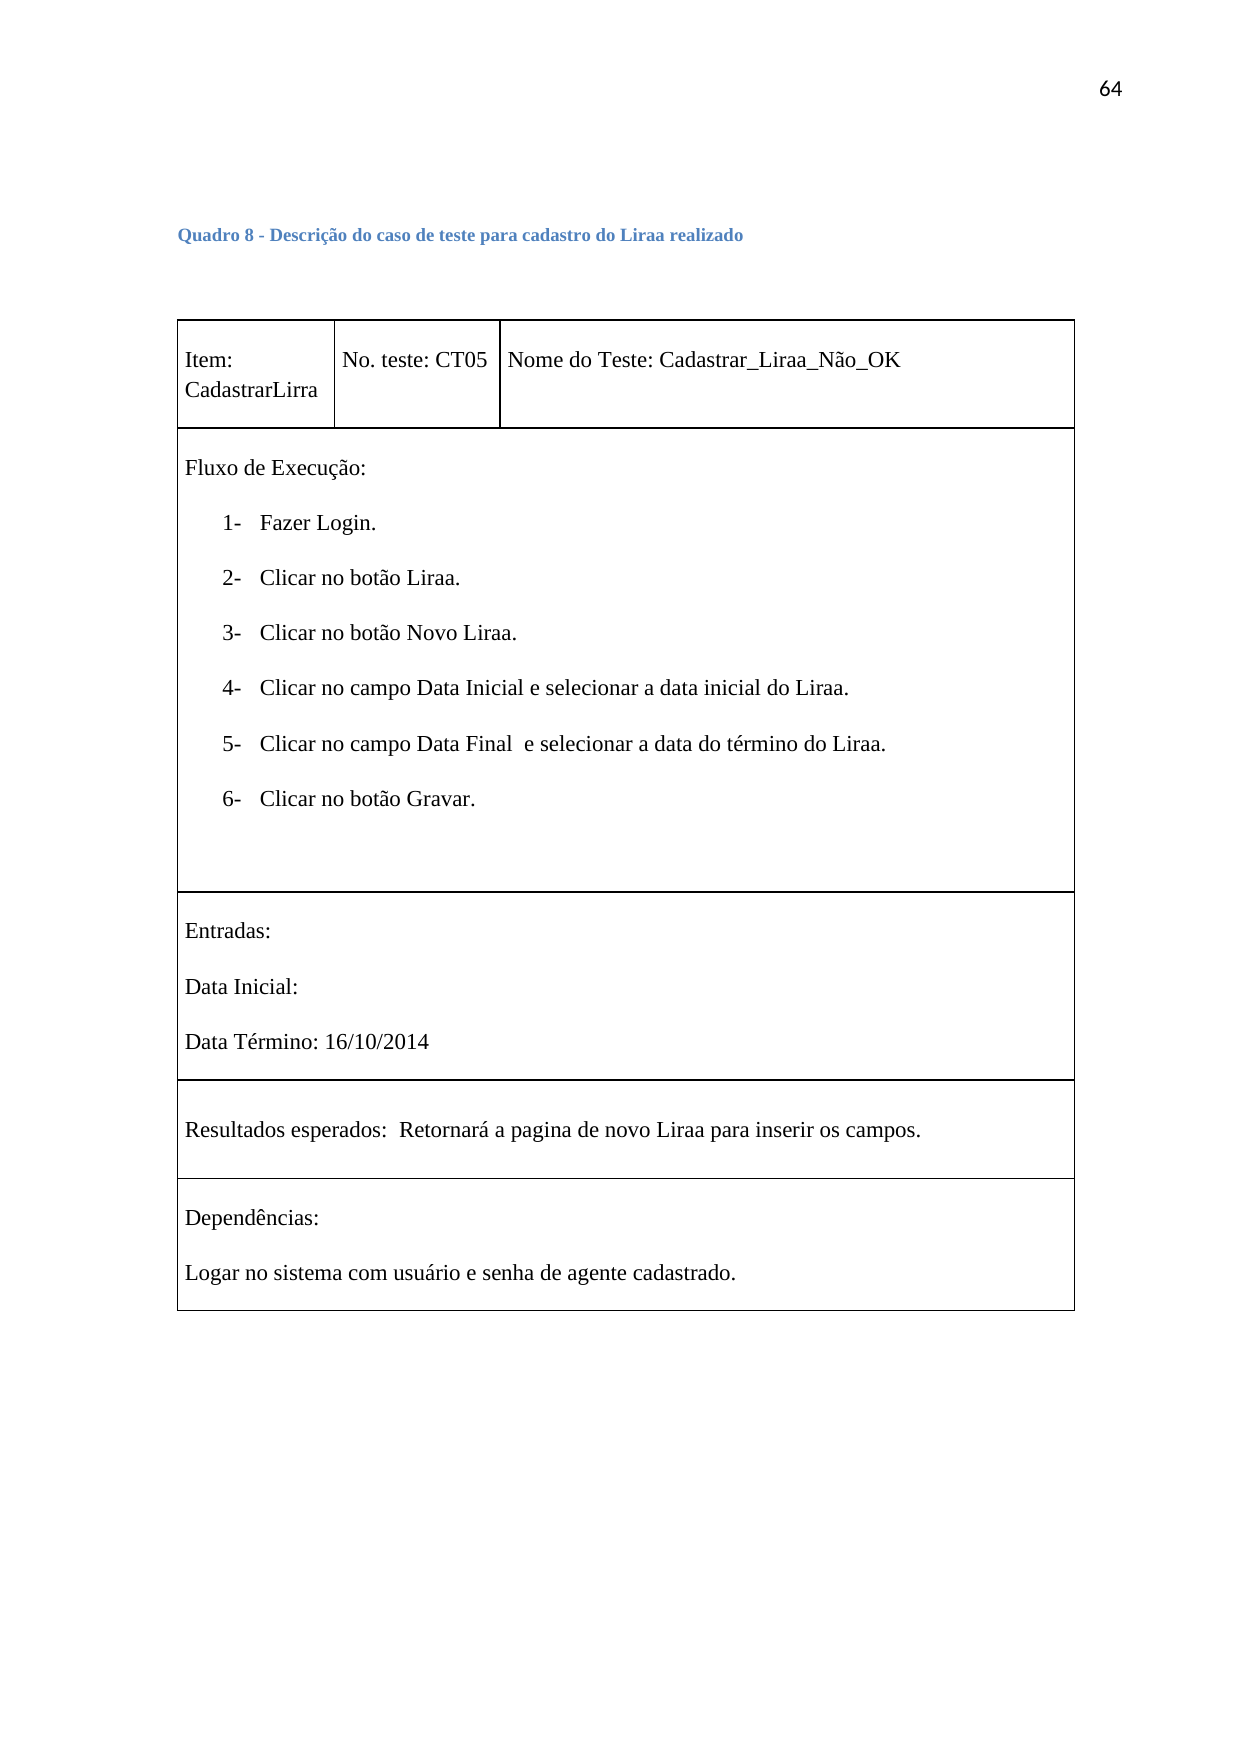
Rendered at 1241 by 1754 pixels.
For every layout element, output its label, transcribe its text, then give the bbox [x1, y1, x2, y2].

table_cell Dependências: Logar no sistema com usuário e senha de agente cadastrado. [178, 1179, 1074, 1310]
table_cell Fluxo de Execução: Fazer Login. Clicar no botão Liraa. Clicar no botão Novo Liraa. Clicar no campo Data Inicial e selecionar a data inicial do Liraa. Clicar no campo Data Final e selecionar a data do término do Liraa. Clicar no botão Gravar. [178, 429, 1074, 891]
text Quadro 8 - Descrição do caso de teste para cadastro do Liraa realizado [177, 224, 1122, 245]
table_header Item: CadastrarLirra [178, 321, 334, 427]
table_cell Entradas: Data Inicial: Data Término: 16/10/2014 [178, 893, 1074, 1079]
table_header No. teste: CT05 [335, 321, 499, 427]
table_header Nome do Teste: Cadastrar_Liraa_Não_OK [501, 321, 1074, 427]
table_cell Resultados esperados: Retornará a pagina de novo Liraa para inserir os campos. [178, 1081, 1074, 1177]
